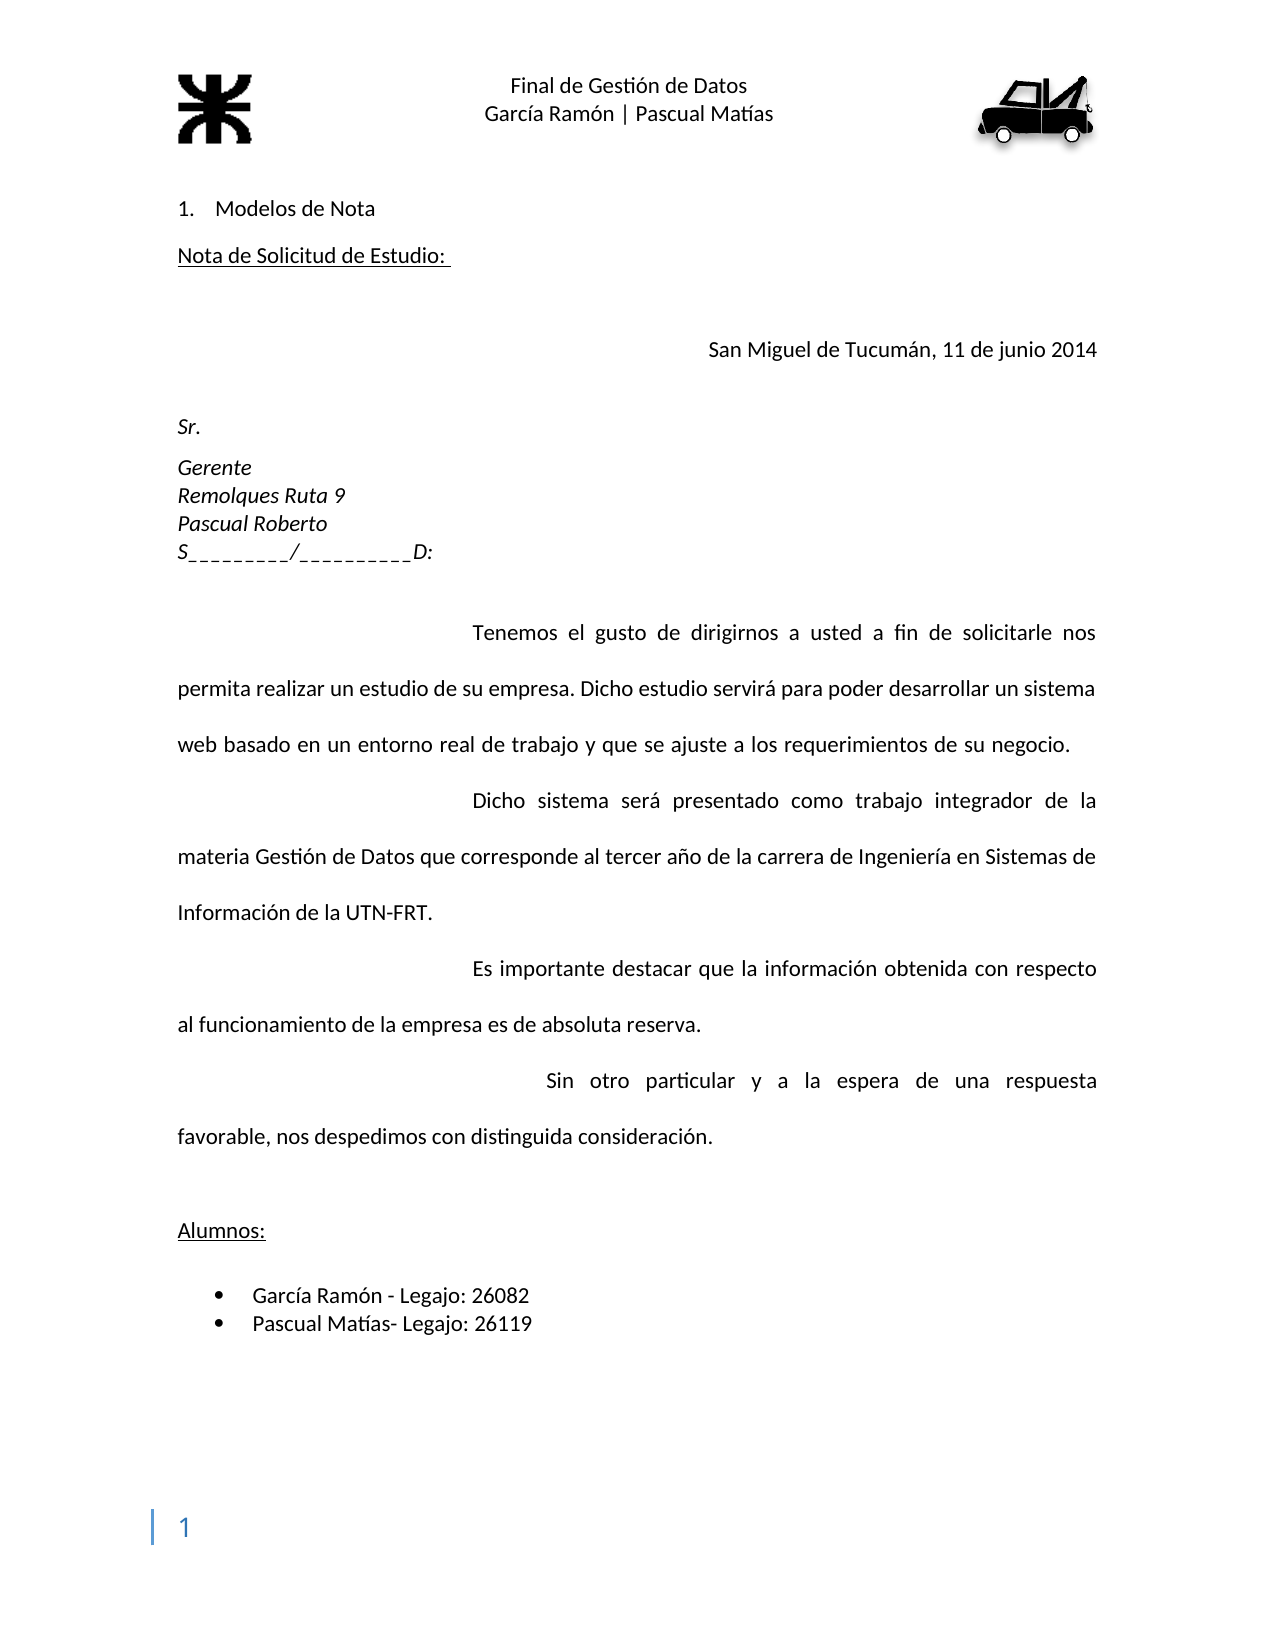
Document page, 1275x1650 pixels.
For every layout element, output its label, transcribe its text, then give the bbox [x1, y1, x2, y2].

text Sr. [177, 412, 1098, 440]
text San Miguel de Tucumán, 11 de junio 2014 [177, 335, 1098, 363]
text S_________/__________D: [177, 537, 1098, 565]
text Gerente [177, 453, 1098, 481]
list García Ramón - Legajo: 26082 [215, 1281, 1098, 1309]
text Nota de Solicitud de Estudio: [177, 241, 1098, 269]
list Modelos de Nota [177, 194, 1098, 222]
text Alumnos: [177, 1216, 1098, 1244]
text Remolques Ruta 9 [177, 481, 1098, 509]
text Tenemos el gusto de dirigirnos a usted a fin de solicitarle nos permita realizar un estudio de su empresa. Dicho estudio servirá para poder desarrollar un sistema web basado en un entorno real de trabajo y que se ajuste a los requerimientos de su negocio. Dicho sistema será presentado como trabajo integrador de la materia Gestión de Datos que corresponde al tercer año de la carrera de Ingeniería en Sistemas de Información de la UTN-FRT. Es importante destacar que la información obtenida con respecto al funcionamiento de la empresa es de absoluta reserva. Sin otro particular y a la espera de una respuesta favorable, nos despedimos con distinguida consideración. [177, 618, 1098, 1150]
list Pascual Matías- Legajo: 26119 [215, 1309, 1098, 1337]
text Pascual Roberto [177, 509, 1098, 537]
